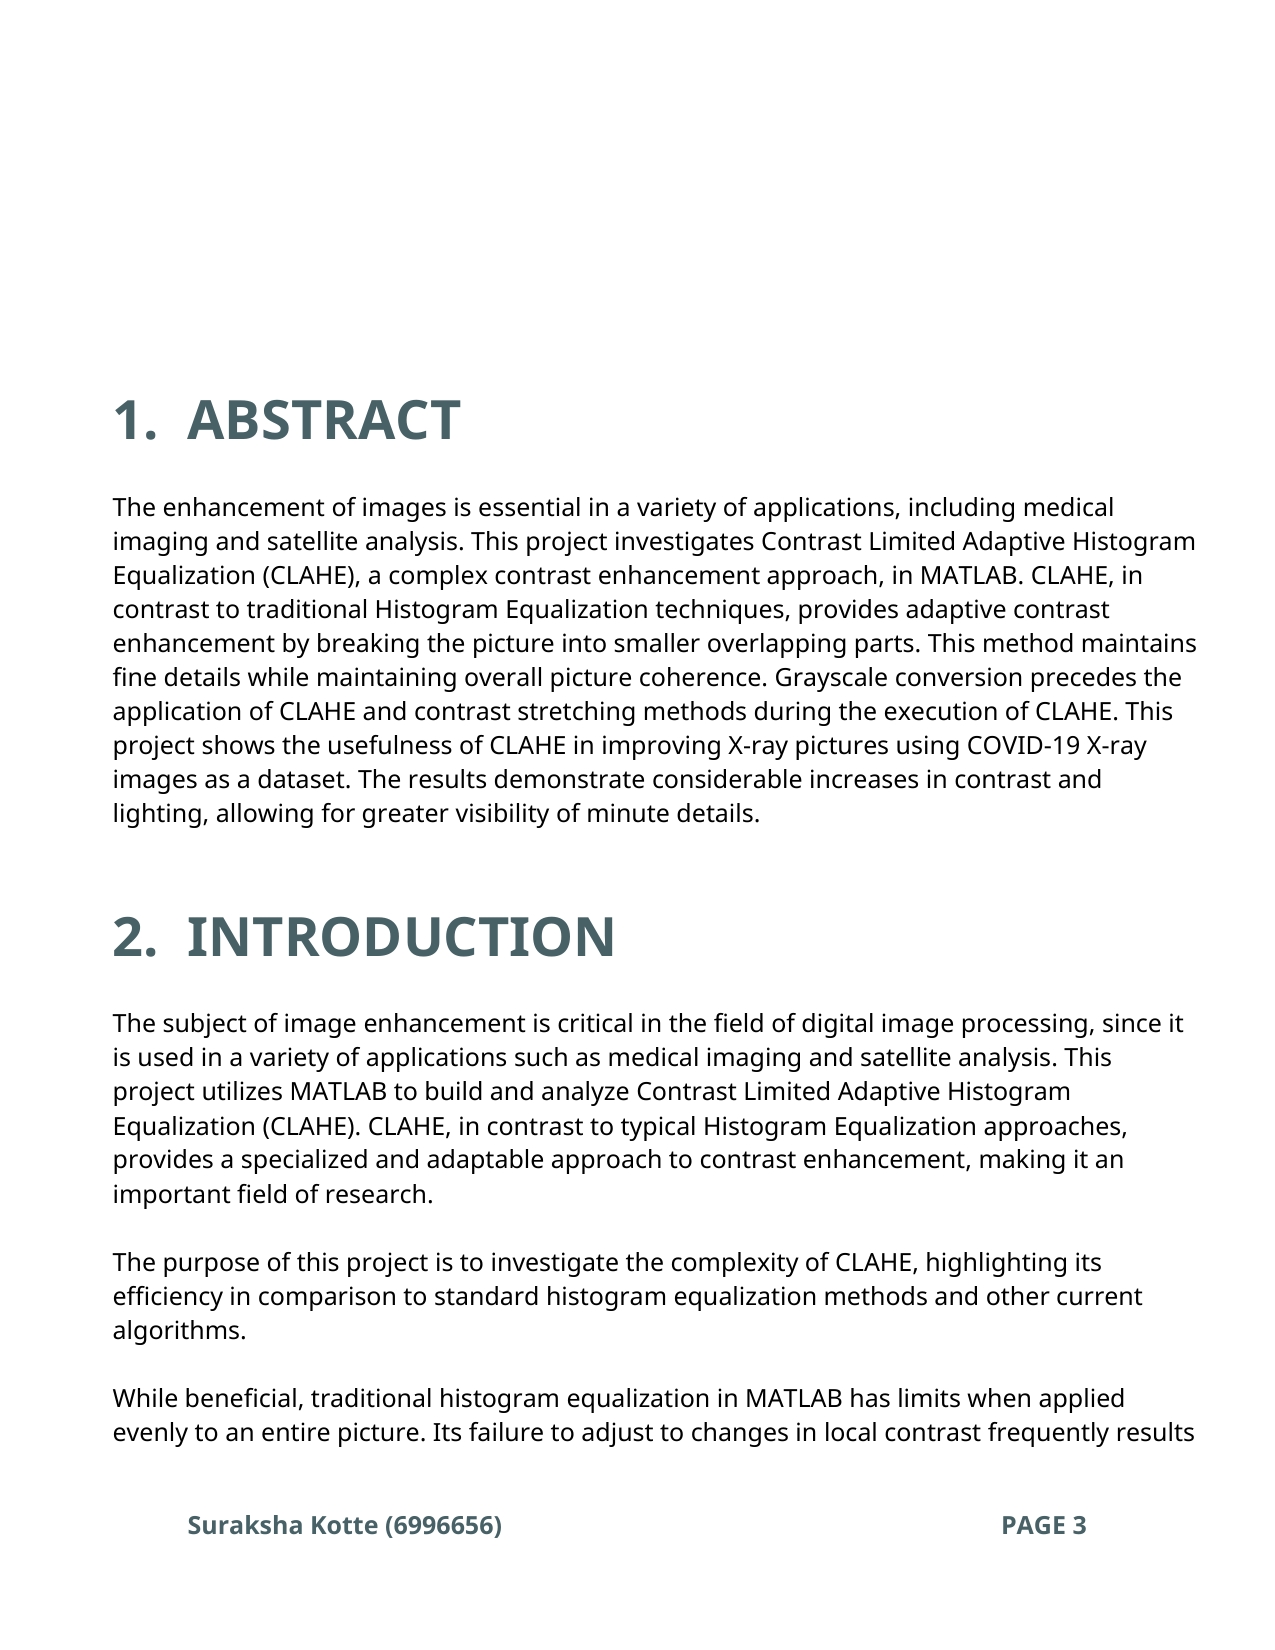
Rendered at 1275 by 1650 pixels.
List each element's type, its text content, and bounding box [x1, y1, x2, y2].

text The subject of image enhancement is critical in the field of digital image processing, since it is used in a variety of applications such as medical imaging and satellite analysis. This project utilizes MATLAB to build and analyze Contrast Limited Adaptive Histogram Equalization (CLAHE). CLAHE, in contrast to typical Histogram Equalization approaches, provides a specialized and adaptable approach to contrast enhancement, making it an important field of research. [112, 1006, 1200, 1210]
subtitle ABSTRACT [112, 382, 1200, 455]
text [112, 1381, 1200, 1449]
text The enhancement of images is essential in a variety of applications, including medical imaging and satellite analysis. This project investigates Contrast Limited Adaptive Histogram Equalization (CLAHE), a complex contrast enhancement approach, in MATLAB. CLAHE, in contrast to traditional Histogram Equalization techniques, provides adaptive contrast enhancement by breaking the picture into smaller overlapping parts. This method maintains fine details while maintaining overall picture coherence. Grayscale conversion precedes the application of CLAHE and contrast stretching methods during the execution of CLAHE. This project shows the usefulness of CLAHE in improving X-ray pictures using COVID-19 X-ray images as a dataset. The results demonstrate considerable increases in contrast and lighting, allowing for greater visibility of minute details. [112, 489, 1200, 830]
subtitle INTRODUCTION [112, 898, 1200, 972]
text The purpose of this project is to investigate the complexity of CLAHE, highlighting its efficiency in comparison to standard histogram equalization methods and other current algorithms. [112, 1244, 1200, 1347]
